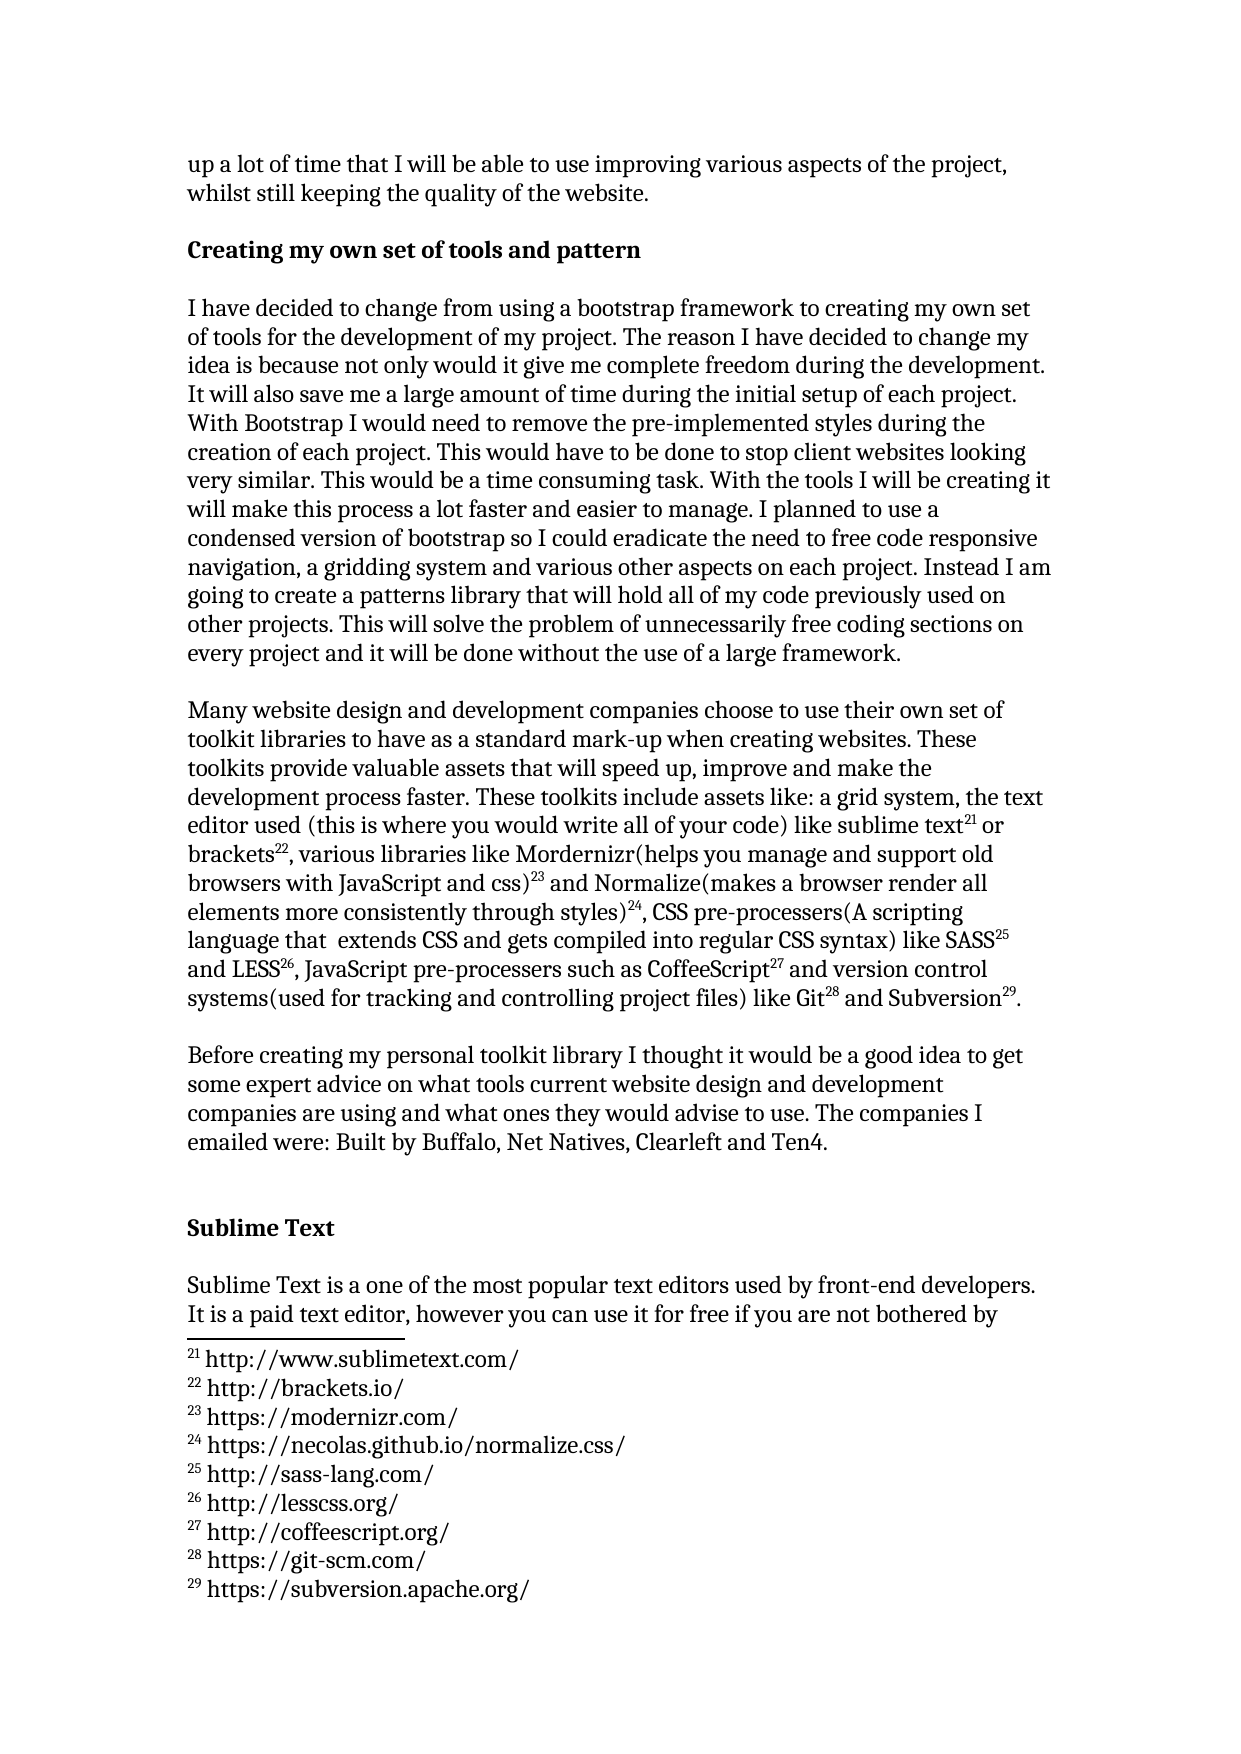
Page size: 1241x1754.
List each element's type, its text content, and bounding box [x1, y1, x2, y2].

text Many website design and development companies choose to use their own set of toolkit libraries to have as a standard mark-up when creating websites. These toolkits provide valuable assets that will speed up, improve and make the development process faster. These toolkits include assets like: a grid system, the text editor used (this is where you would write all of your code) like sublime text or brackets, various libraries like Mordernizr(helps you manage and support old browsers with JavaScript and css) and Normalize(makes a browser render all elements more consistently through styles), CSS pre-processers(A scripting language that extends CSS and gets compiled into regular CSS syntax) like SASS and LESS, JavaScript pre-processers such as CoffeeScript and version control systems(used for tracking and controlling project files) like Git and Subversion. [187, 696, 1053, 1012]
text I have decided to change from using a bootstrap framework to creating my own set of tools for the development of my project. The reason I have decided to change my idea is because not only would it give me complete freedom during the development. It will also save me a large amount of time during the initial setup of each project. With Bootstrap I would need to remove the pre-implemented styles during the creation of each project. This would have to be done to stop client websites looking very similar. This would be a time consuming task. With the tools I will be creating it will make this process a lot faster and easier to manage. I planned to use a condensed version of bootstrap so I could eradicate the need to free code responsive navigation, a gridding system and various other aspects on each project. Instead I am going to create a patterns library that will hold all of my code previously used on other projects. This will solve the problem of unnecessarily free coding sections on every project and it will be done without the use of a large framework. [187, 294, 1053, 667]
text Sublime Text [187, 1214, 1053, 1242]
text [187, 150, 1053, 207]
text Creating my own set of tools and pattern [187, 236, 1053, 265]
text Before creating my personal toolkit library I thought it would be a good idea to get some expert advice on what tools current website design and development companies are using and what ones they would advise to use. The companies I emailed were: Built by Buffalo, Net Natives, Clearleft and Ten4. [187, 1041, 1053, 1156]
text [187, 1271, 1053, 1329]
